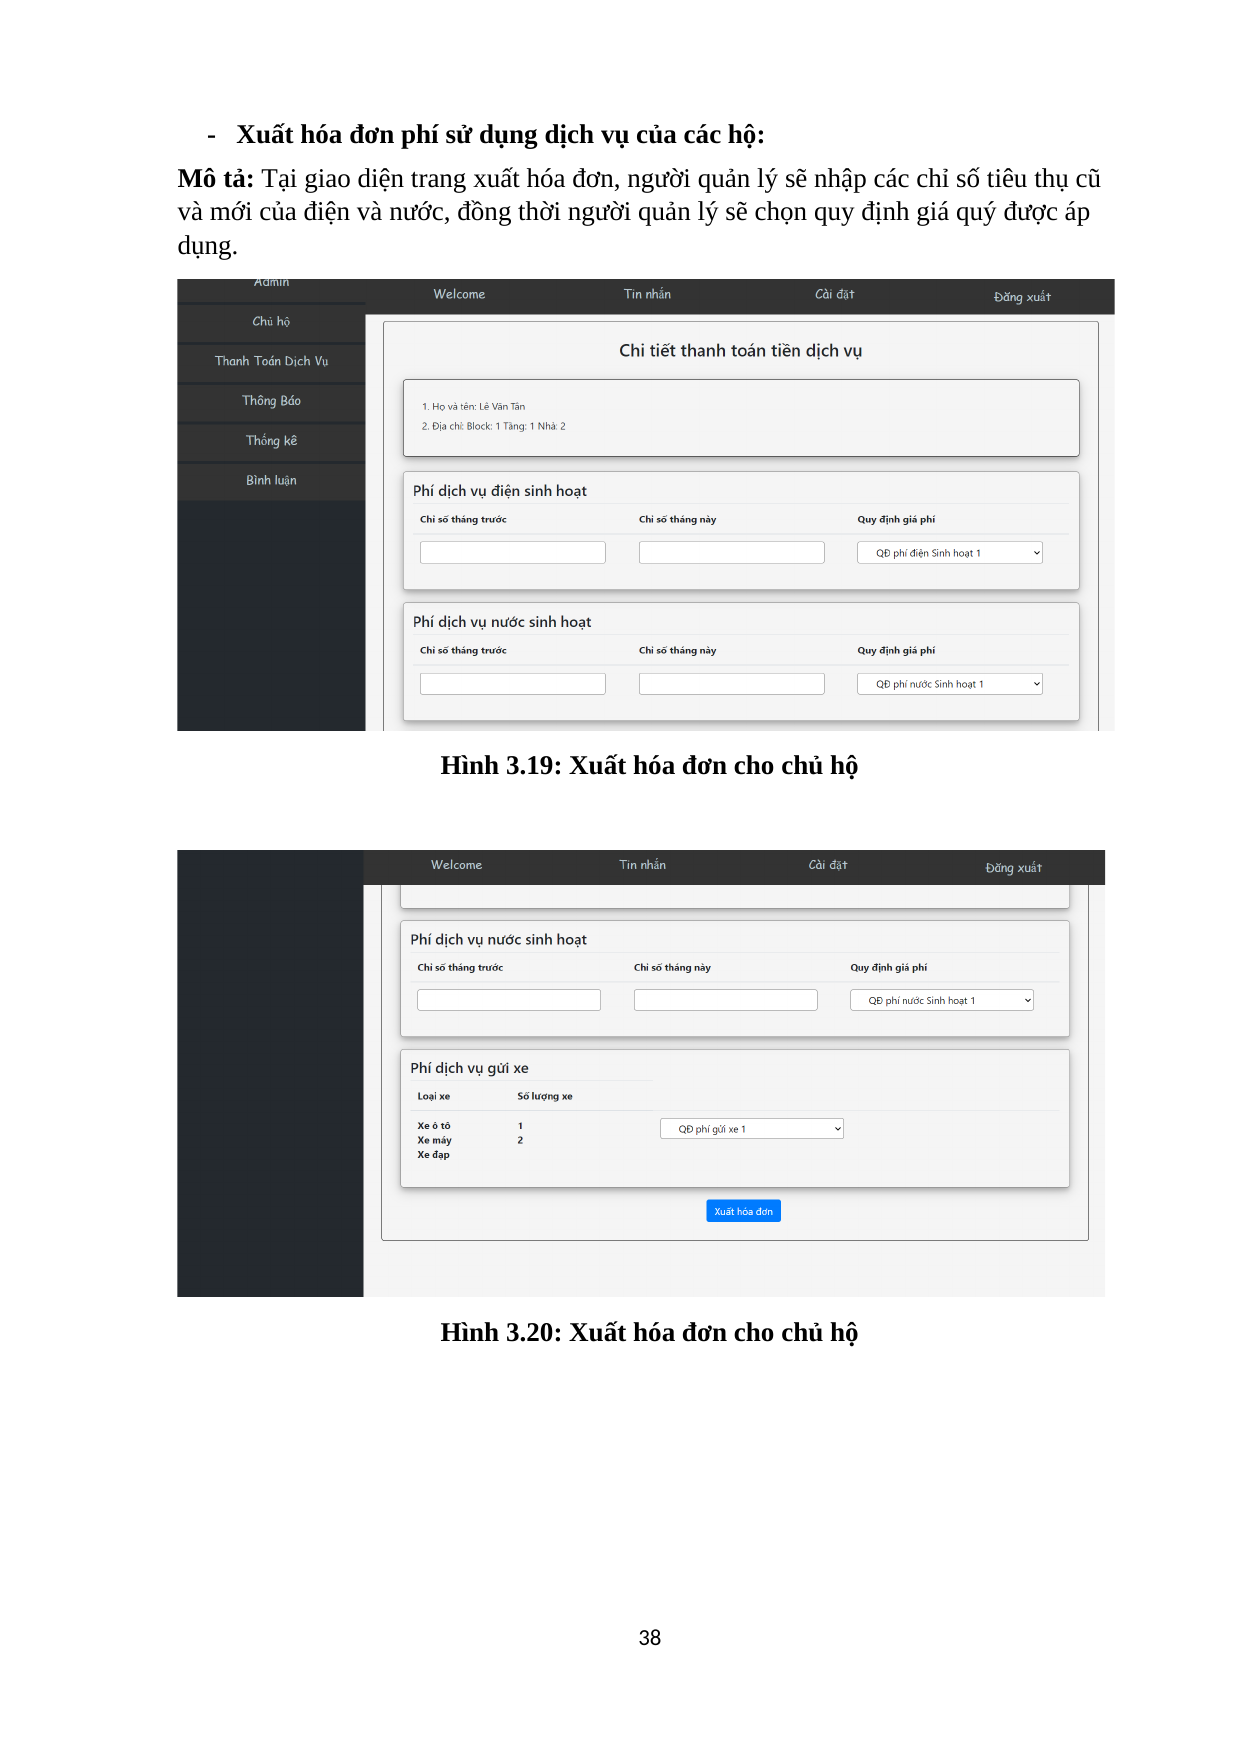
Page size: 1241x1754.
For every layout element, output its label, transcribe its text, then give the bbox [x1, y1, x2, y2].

list Xuất hóa đơn phí sử dụng dịch vụ của các hộ: [207, 118, 1122, 149]
text Hình 3.19: Xuất hóa đơn cho chủ hộ [177, 749, 1122, 781]
text Mô tả: Tại giao diện trang xuất hóa đơn, người quản lý sẽ nhập các chỉ số tiêu thụ cũ và mới của điện và nước, đồng thời người quản lý sẽ chọn quy định giá quý được áp dụng. [177, 162, 1122, 260]
text Hình 3.20: Xuất hóa đơn cho chủ hộ [177, 1316, 1122, 1347]
picture [177, 279, 1115, 731]
picture [177, 850, 1106, 1297]
